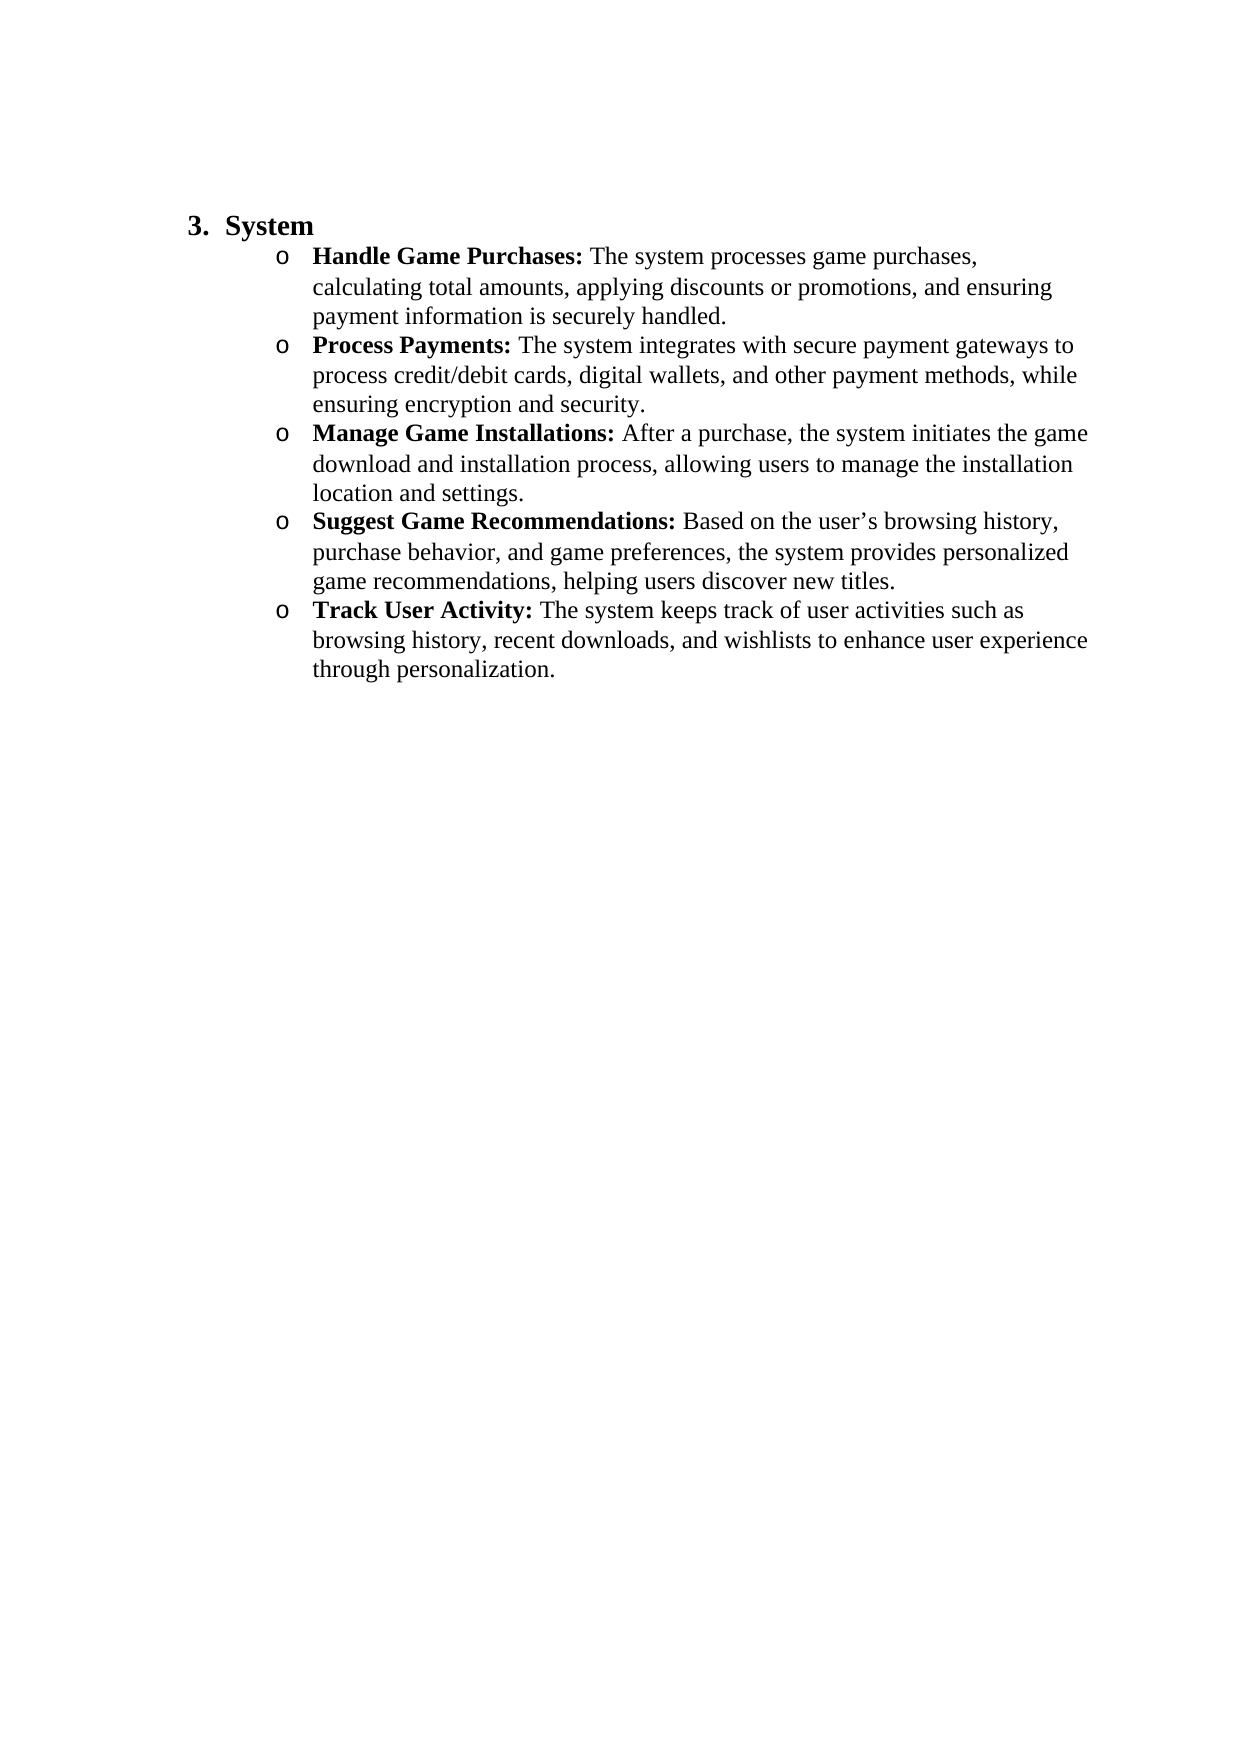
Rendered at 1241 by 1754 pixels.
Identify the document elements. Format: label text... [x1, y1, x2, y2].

list Process Payments: The system integrates with secure payment gateways to process credit/debit cards, digital wallets, and other payment methods, while ensuring encryption and security. [275, 330, 1090, 418]
list Handle Game Purchases: The system processes game purchases, calculating total amounts, applying discounts or promotions, and ensuring payment information is securely handled. [275, 241, 1090, 330]
list Track User Activity: The system keeps track of user activities such as browsing history, recent downloads, and wishlists to enhance user experience through personalization. [275, 595, 1090, 683]
list System [187, 208, 1090, 241]
list Manage Game Installations: After a purchase, the system initiates the game download and installation process, allowing users to manage the installation location and settings. [275, 418, 1090, 506]
list Suggest Game Recommendations: Based on the user’s browsing history, purchase behavior, and game preferences, the system provides personalized game recommendations, helping users discover new titles. [275, 506, 1090, 595]
